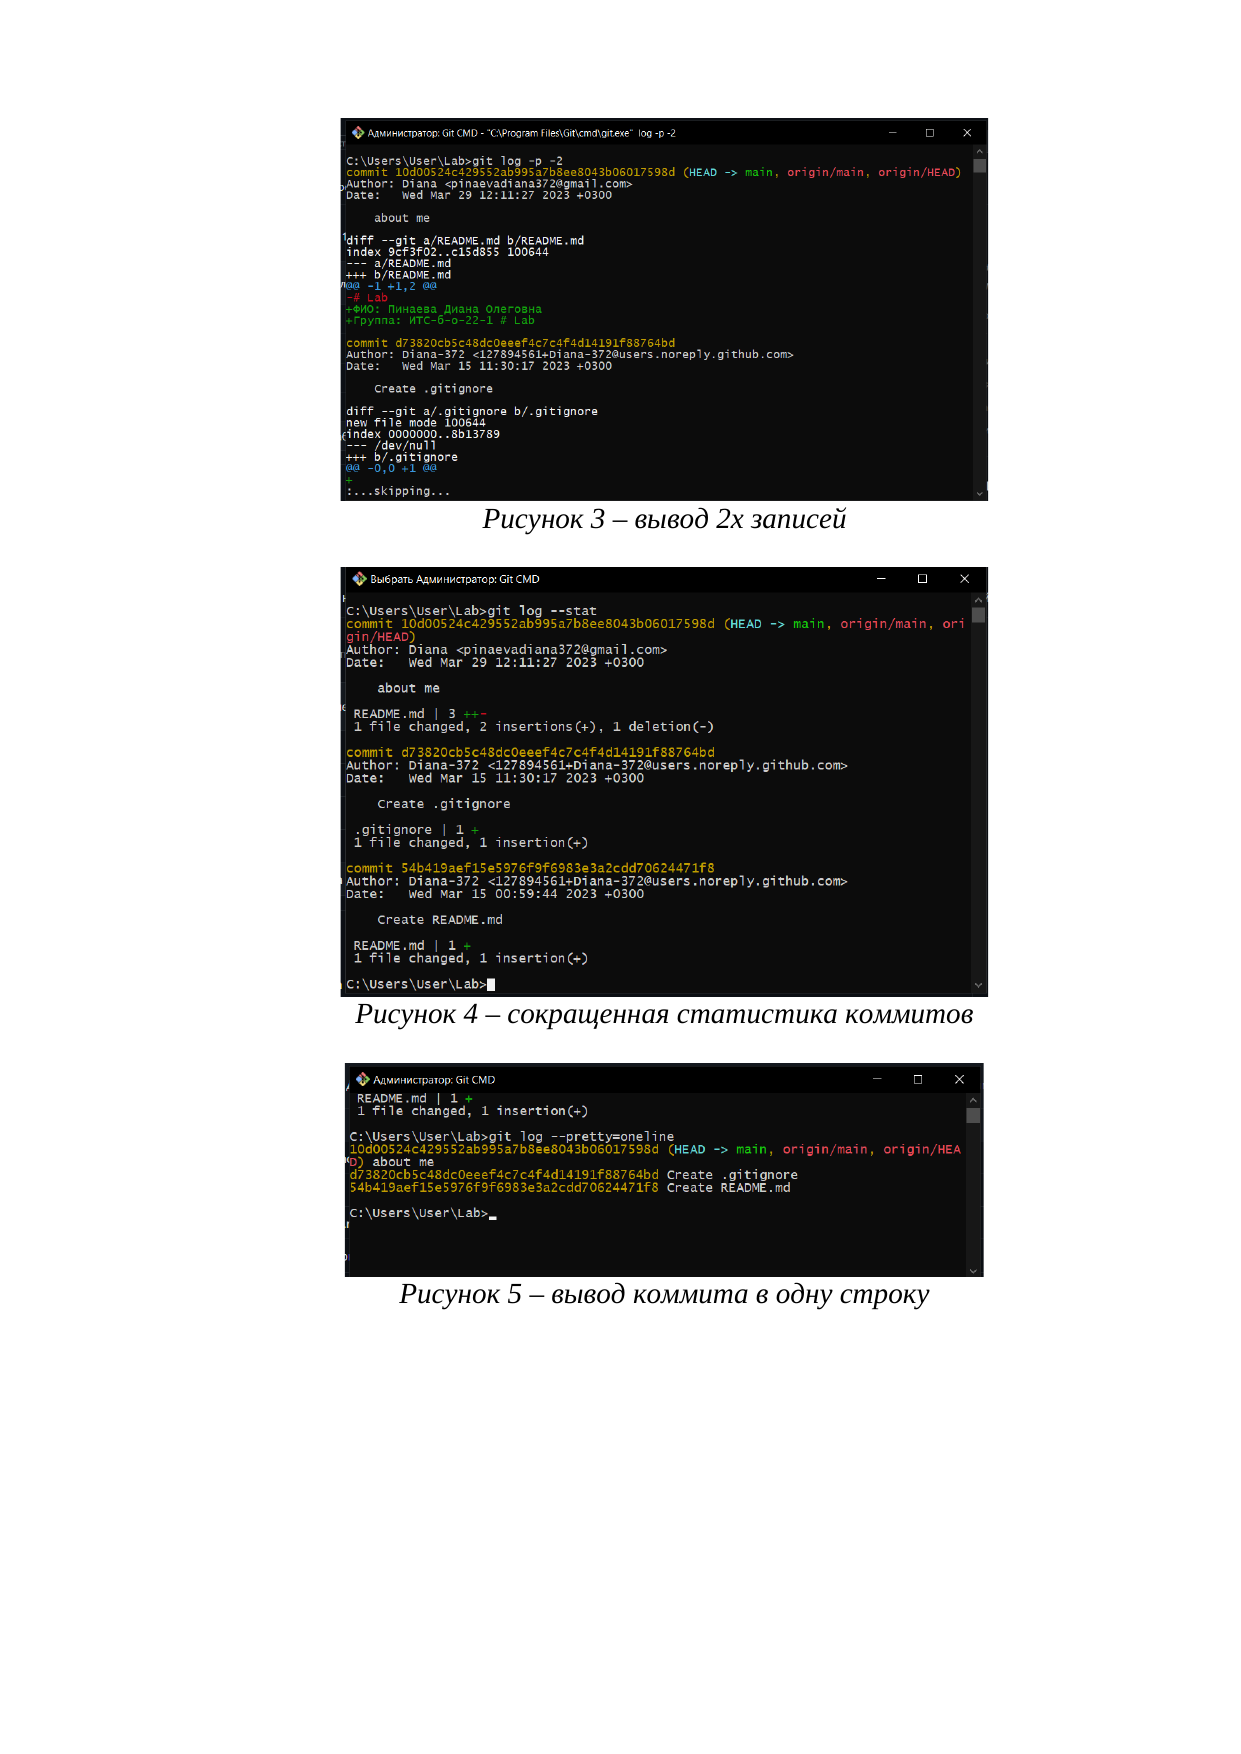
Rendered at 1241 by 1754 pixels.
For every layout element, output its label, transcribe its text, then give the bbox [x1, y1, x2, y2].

picture [344, 1063, 984, 1277]
text Рисунок 5 – вывод коммита в одну строку [177, 1276, 1152, 1310]
picture [340, 118, 989, 501]
text Рисунок 4 – сокращенная статистика коммитов [177, 997, 1152, 1030]
picture [340, 567, 989, 997]
text Рисунок 3 – вывод 2х записей [177, 501, 1152, 534]
